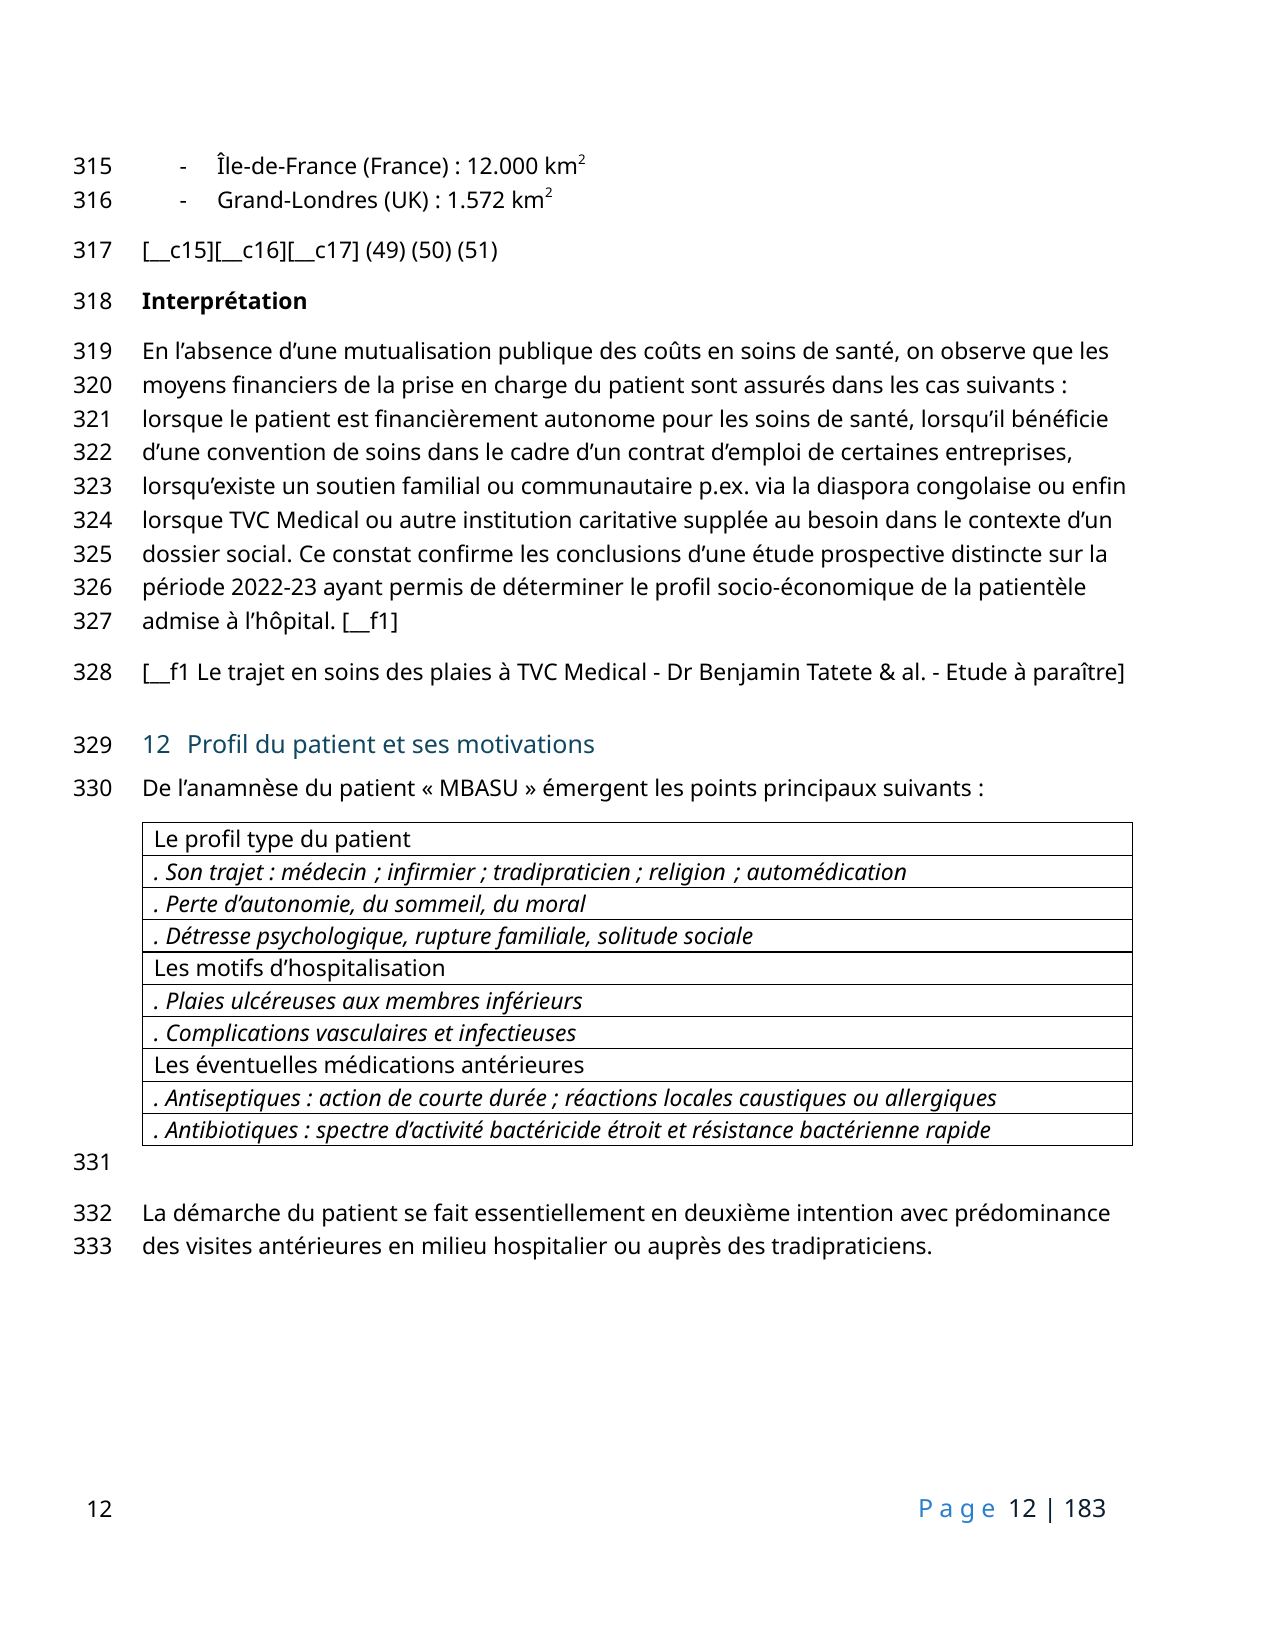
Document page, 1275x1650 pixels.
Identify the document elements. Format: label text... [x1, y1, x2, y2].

table_header Le profil type du patient [143, 823, 1132, 854]
table_cell . Perte d’autonomie, du sommeil, du moral [143, 888, 1132, 919]
table_cell Les éventuelles médications antérieures [143, 1049, 1132, 1081]
table_cell . Détresse psychologique, rupture familiale, solitude sociale [143, 920, 1132, 951]
text En l’absence d’une mutualisation publique des coûts en soins de santé, on observe que les moyens financiers de la prise en charge du patient sont assurés dans les cas suivants : lorsque le patient est financièrement autonome pour les soins de santé, lorsqu’il bénéficie d’une convention de soins dans le cadre d’un contrat d’emploi de certaines entreprises, lorsqu’existe un soutien familial ou communautaire p.ex. via la diaspora congolaise ou enfin lorsque TVC Medical ou autre institution caritative supplée au besoin dans le contexte d’un dossier social. Ce constat confirme les conclusions d’une étude prospective distincte sur la période 2022-23 ayant permis de déterminer le profil socio-économique de la patientèle admise à l’hôpital. [__f1] [142, 335, 1133, 636]
table_cell . Complications vasculaires et infectieuses [143, 1017, 1132, 1048]
text De l’anamnèse du patient « MBASU » émergent les points principaux suivants : [142, 772, 1133, 803]
text [__c15][__c16][__c17] [142, 234, 1133, 265]
text La démarche du patient se fait essentiellement en deuxième intention avec prédominance des visites antérieures en milieu hospitalier ou auprès des tradipraticiens. [142, 1197, 1133, 1262]
text [__f1 Le trajet en soins des plaies à TVC Medical - Dr Benjamin Tatete & al. - Etude à paraître] [142, 655, 1133, 687]
list Île-de-France (France) : 12.000 km2 [179, 150, 1133, 181]
table_cell . Son trajet : médecin ; infirmier ; tradipraticien ; religion ; automédication [143, 856, 1132, 887]
text Interprétation [142, 284, 1133, 316]
table_cell Les motifs d’hospitalisation [143, 953, 1132, 984]
subtitle Profil du patient et ses motivations [142, 727, 1133, 761]
table_cell . Antiseptiques : action de courte durée ; réactions locales caustiques ou allergiques [143, 1082, 1132, 1113]
table_cell . Antibiotiques : spectre d’activité bactéricide étroit et résistance bactérienne rapide [143, 1114, 1132, 1145]
table_cell . Plaies ulcéreuses aux membres inférieurs [143, 985, 1132, 1016]
list Grand-Londres (UK) : 1.572 km2 [179, 184, 1133, 215]
